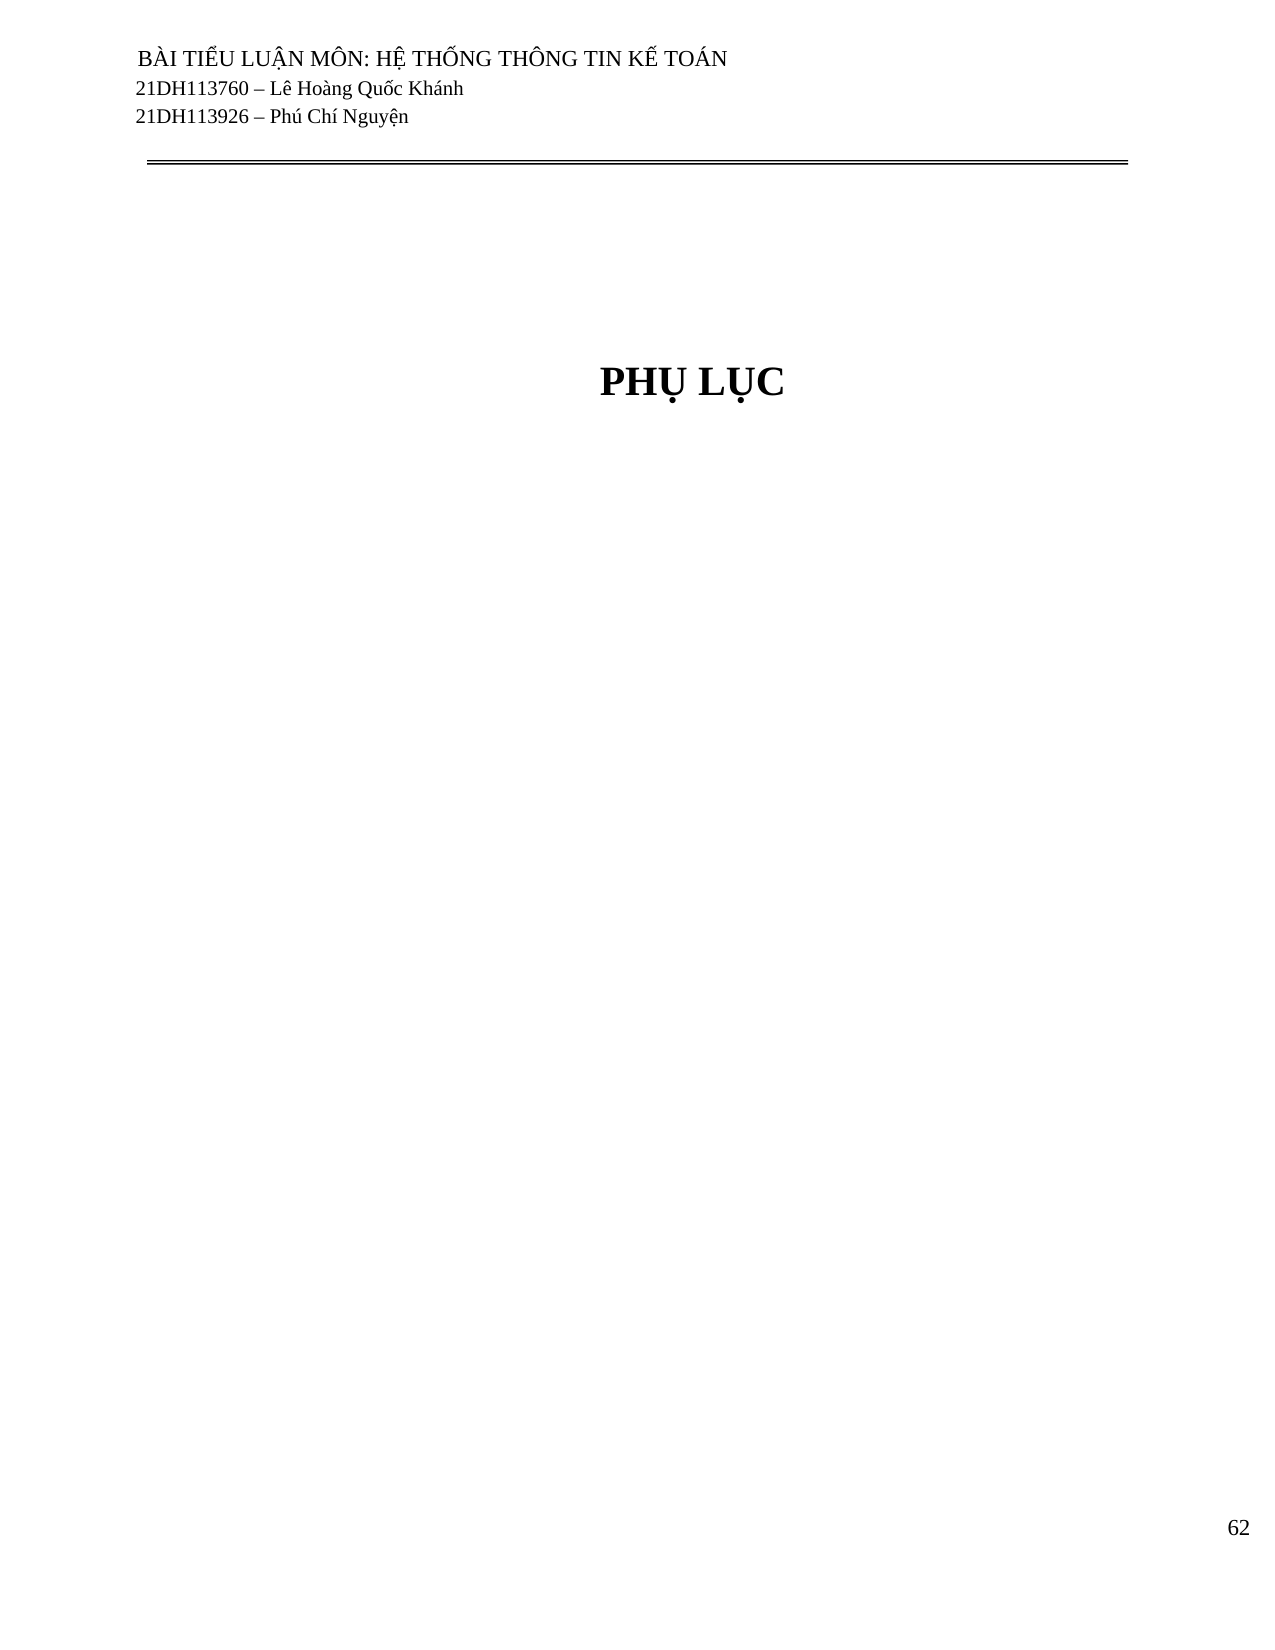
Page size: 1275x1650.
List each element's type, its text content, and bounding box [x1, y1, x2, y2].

text PHỤ LỤC [135, 356, 1250, 404]
